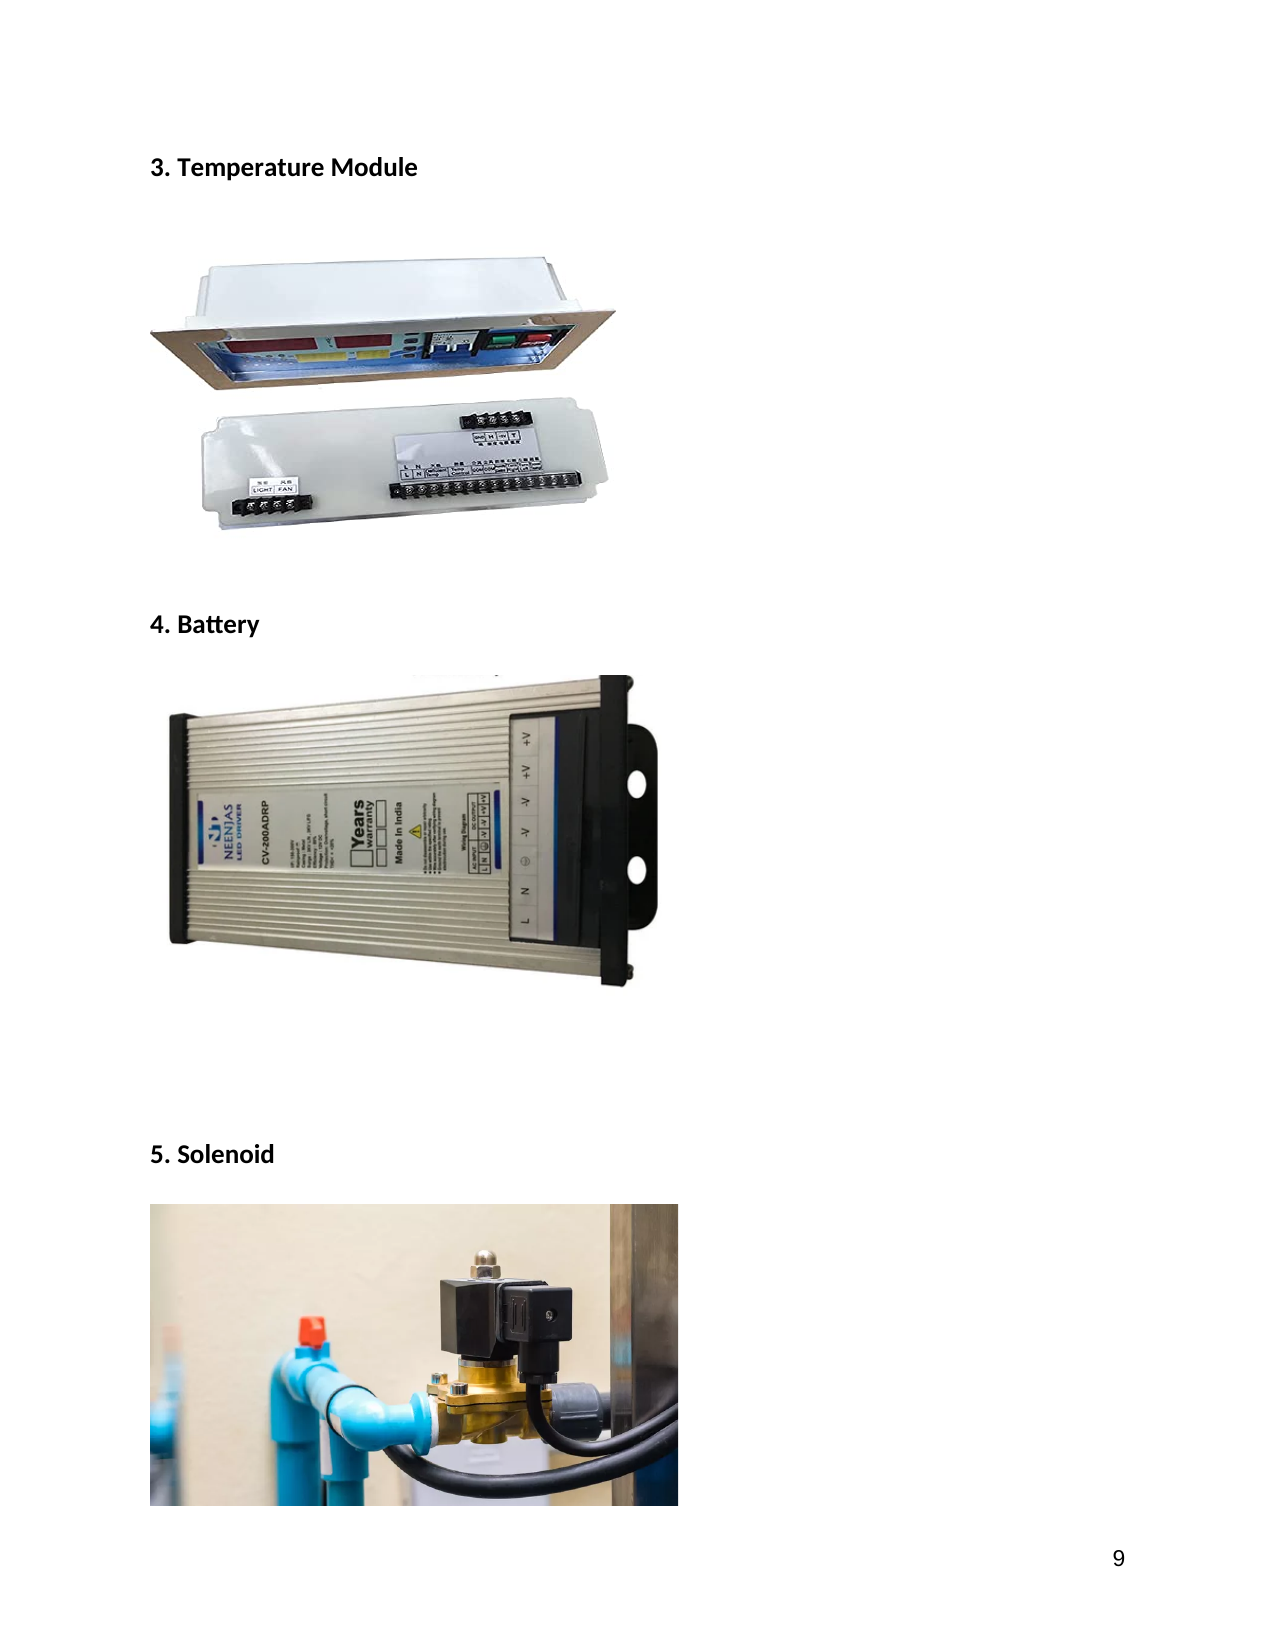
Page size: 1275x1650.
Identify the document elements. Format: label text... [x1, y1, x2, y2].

text 5. Solenoid [150, 1137, 1125, 1170]
text 4. Battery [150, 608, 1125, 641]
picture [351, 1450, 358, 1460]
picture [150, 675, 678, 996]
text 3. Temperature Module [150, 150, 1125, 183]
picture [150, 1204, 679, 1506]
picture [150, 224, 616, 562]
